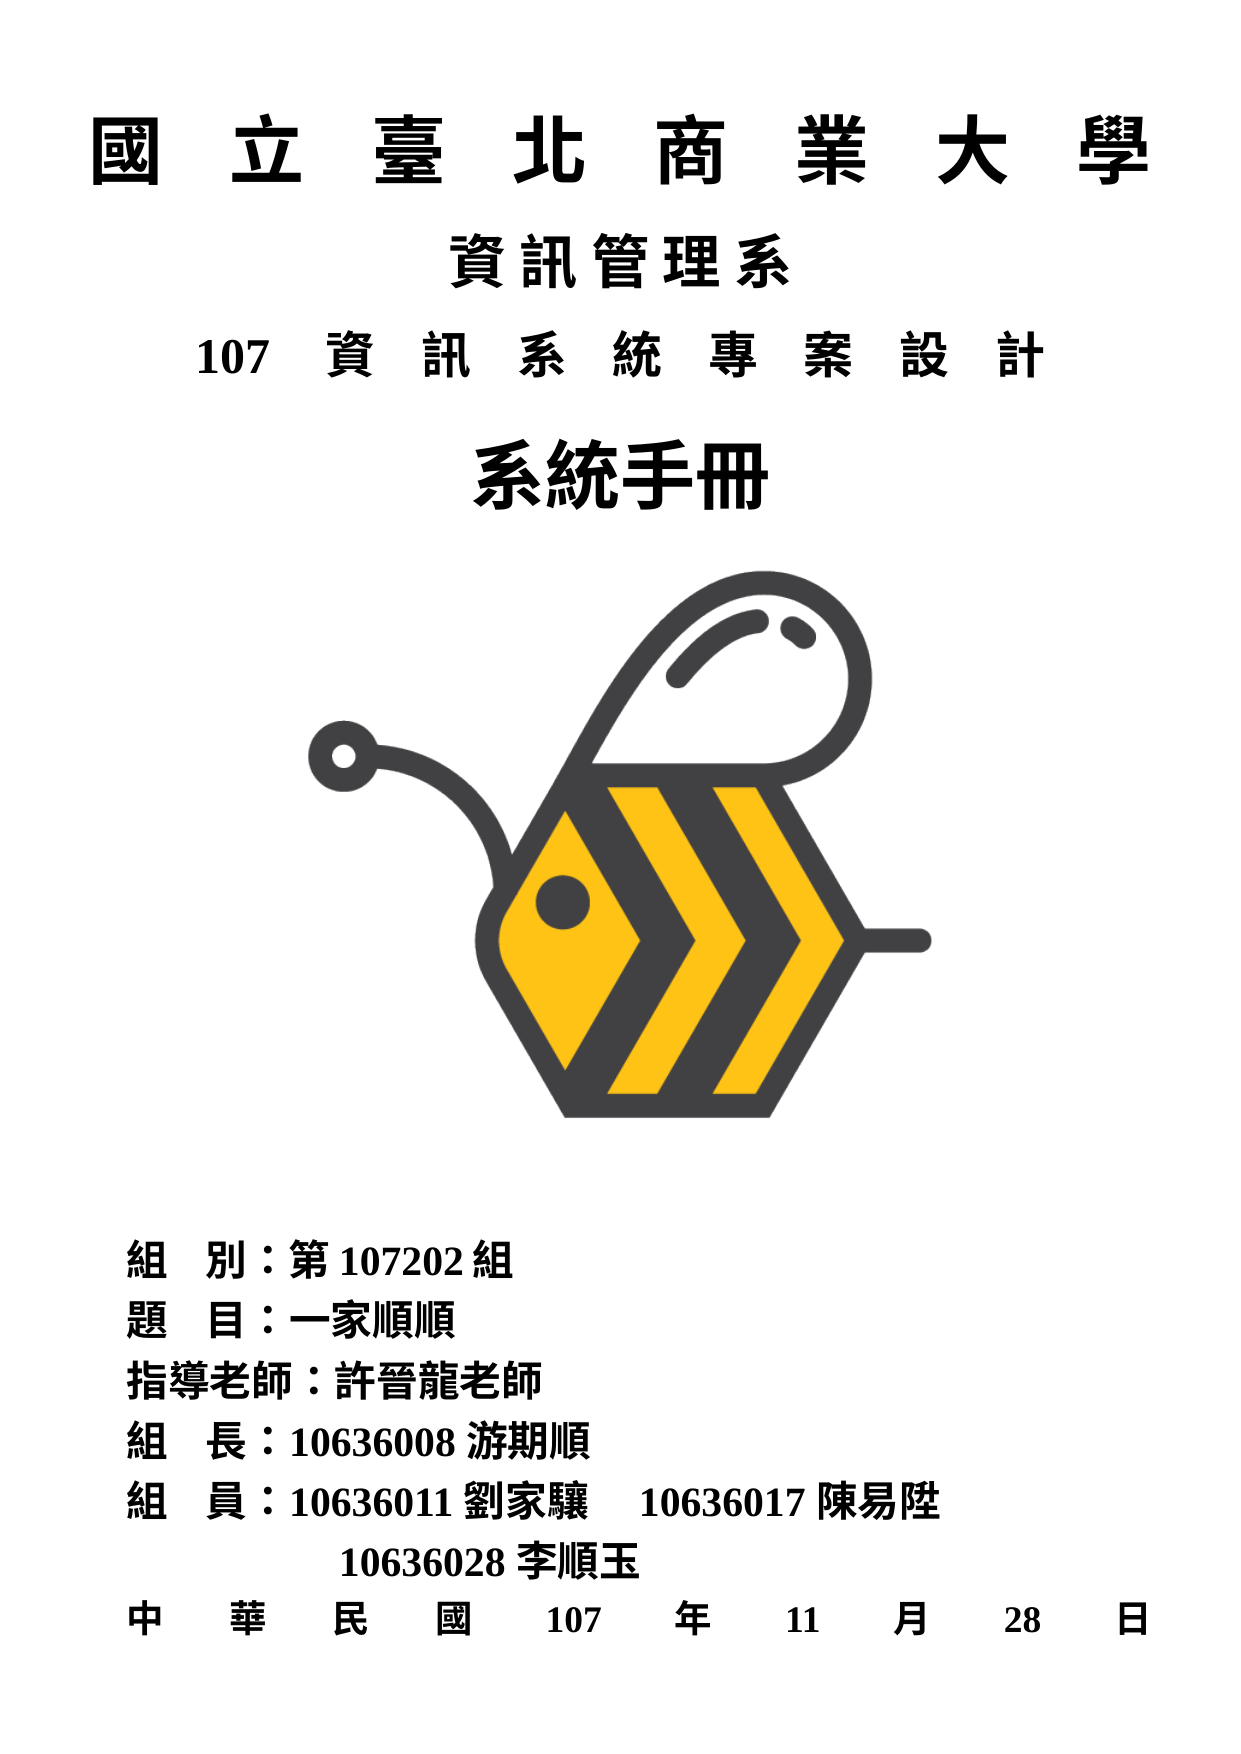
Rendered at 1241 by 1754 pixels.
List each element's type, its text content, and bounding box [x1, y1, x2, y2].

text 中華民國107年11月28日 [126, 1589, 1152, 1643]
text 組 長：10636008 游期順 [126, 1408, 1152, 1468]
picture [296, 527, 945, 1176]
text 107資訊系統專案設計 [195, 314, 1045, 389]
text 資 訊 管 理 系 [89, 202, 1152, 314]
text 系統手冊 [89, 414, 1152, 527]
text 國立臺北商業大學 [89, 89, 1152, 202]
text 10636028 李順玉 [289, 1528, 1152, 1589]
text 組 員：10636011 劉家驤 10636017 陳易陞 [126, 1468, 1152, 1528]
text 指導老師：許晉龍老師 [126, 1348, 1152, 1408]
text 題 目：一家順順 [126, 1287, 1152, 1348]
text 組 別：第107202組 [126, 1227, 1152, 1287]
